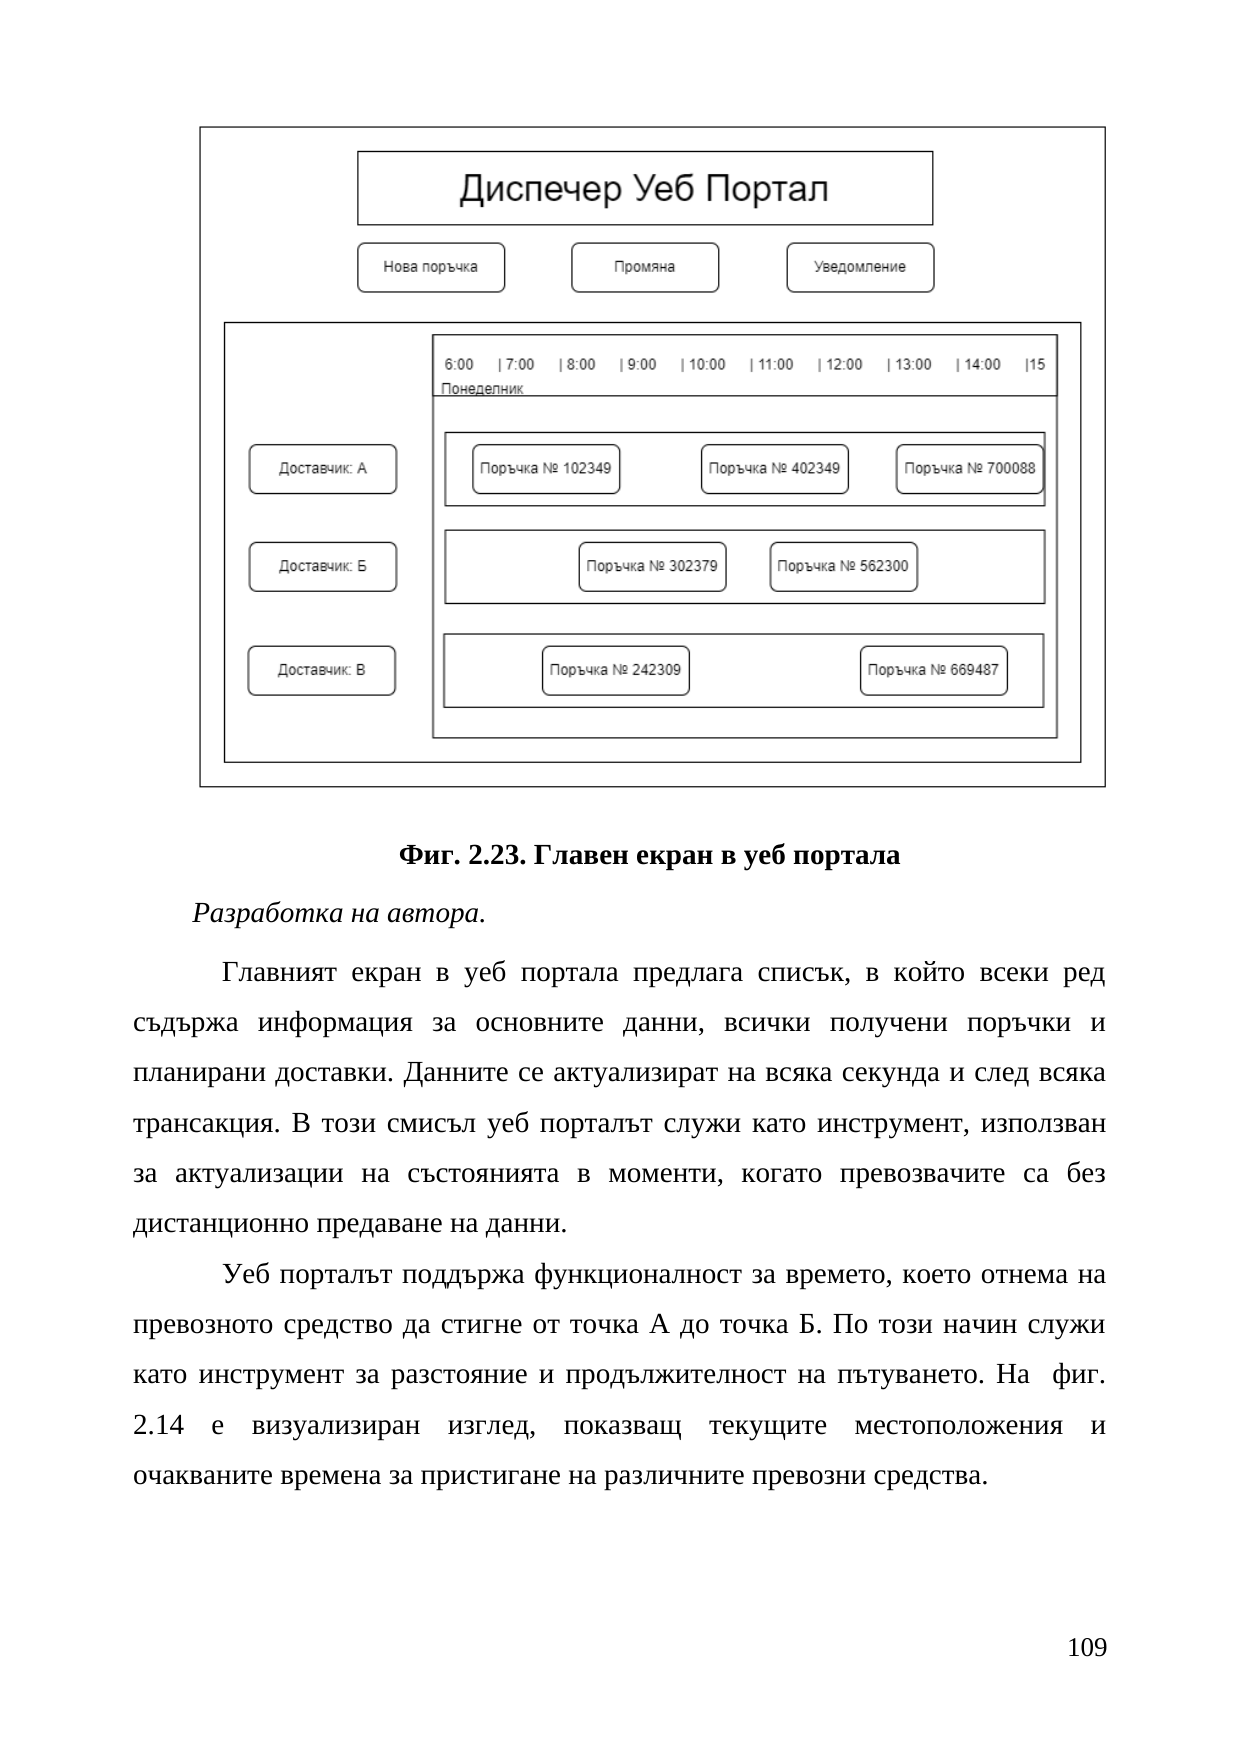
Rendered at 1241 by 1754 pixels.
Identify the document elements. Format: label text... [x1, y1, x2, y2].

text Главният екран в уеб портала предлага списък, в който всеки ред съдържа информация за основните данни, всички получени поръчки и планирани доставки. Данните се актуализират на всяка секунда и след всяка трансакция. В този смисъл уеб порталът служи като инструмент, използван за актуализации на състоянията в моменти, когато превозвачите са без дистанционно предаване на данни. [133, 954, 1107, 1239]
picture [192, 118, 1117, 796]
title Разработка на автора. [133, 895, 1107, 929]
text Уеб порталът поддържа функционалност за времето, което отнема на превозното средство да стигне от точка А до точка Б. По този начин служи като инструмент за разстояние и продължителност на пътуването. На фиг. 2.14 е визуализиран изглед, показващ текущите местоположения и очакваните времена за пристигане на различните превозни средства. [133, 1256, 1107, 1491]
title Фиг. 2.23. Главен екран в уеб портала [133, 837, 1107, 870]
